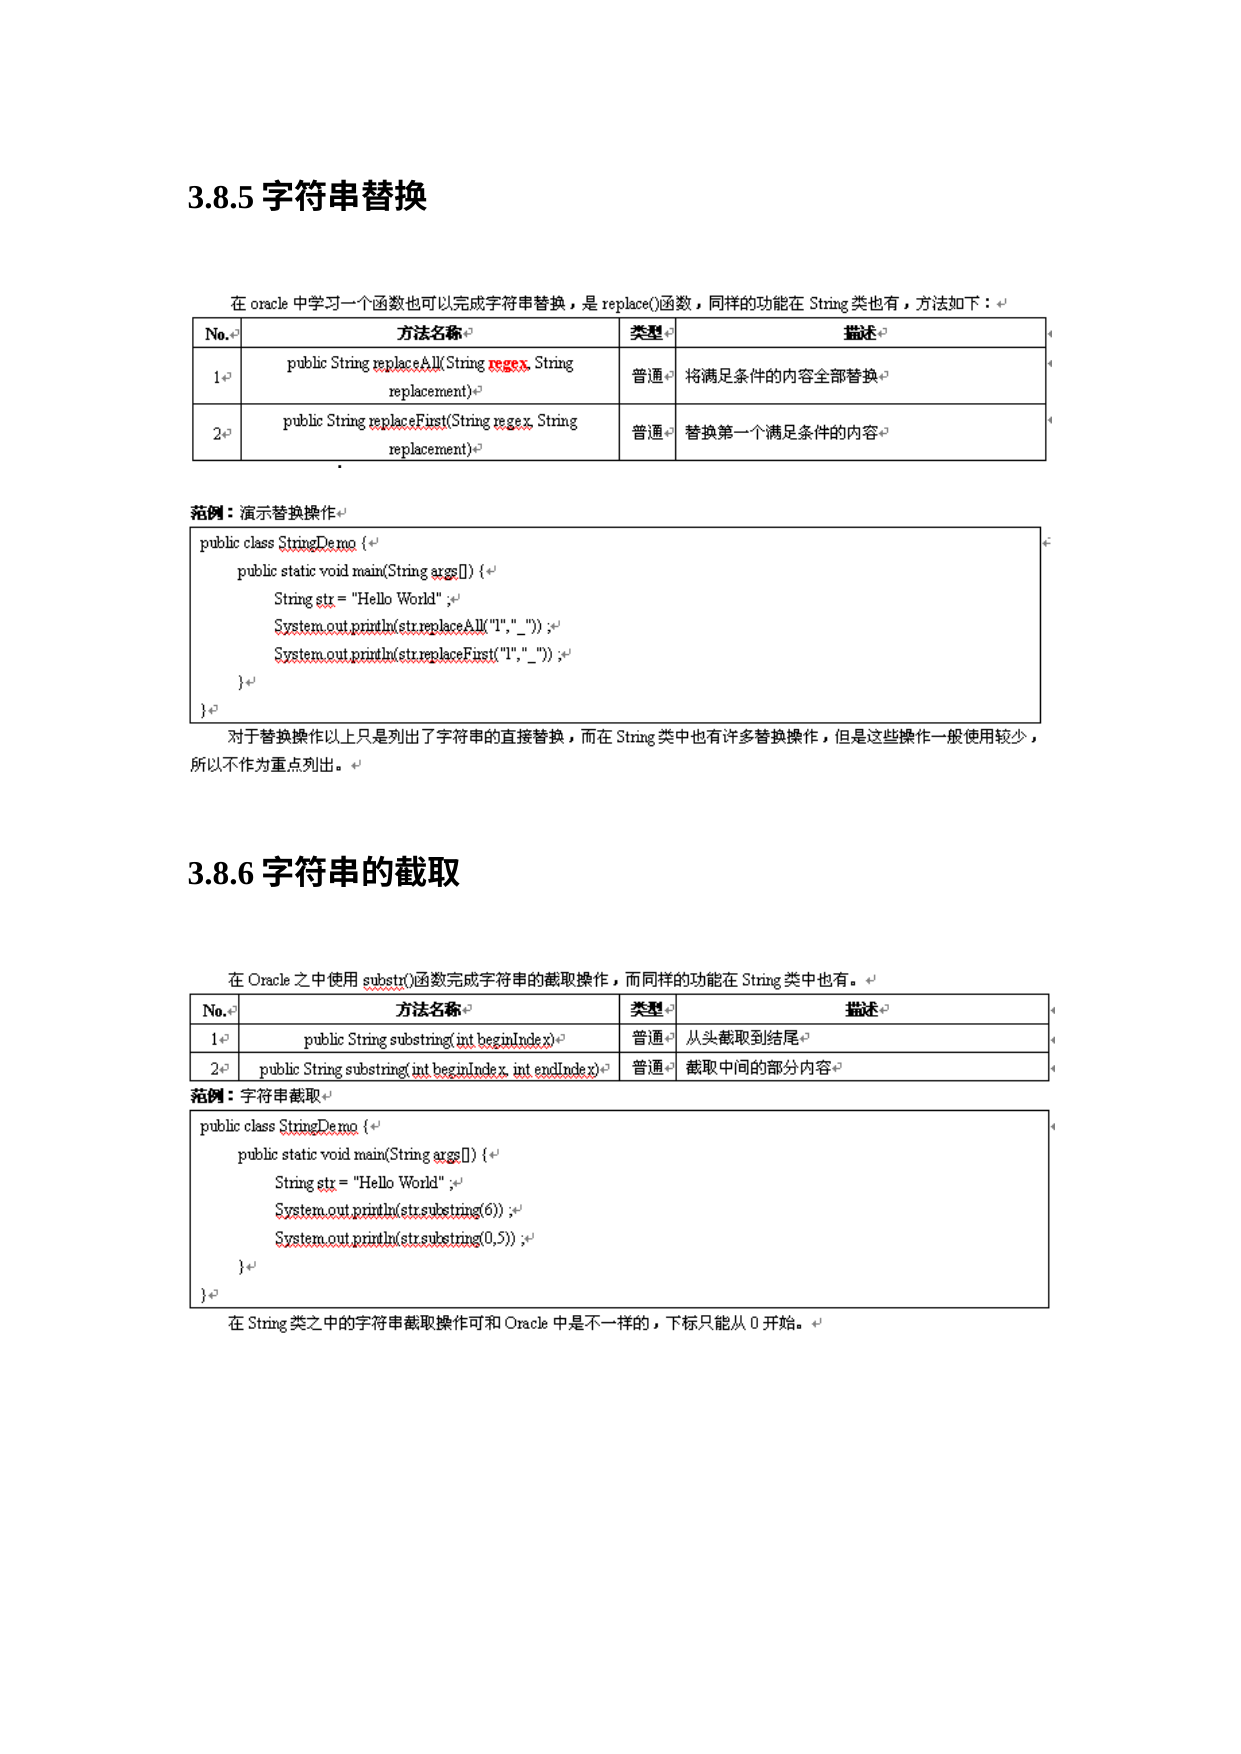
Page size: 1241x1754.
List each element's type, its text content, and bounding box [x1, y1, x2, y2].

picture [187, 500, 1052, 776]
subtitle 3.8.6字符串的截取 [187, 837, 1053, 902]
picture [187, 964, 1055, 1337]
subtitle 3.8.5字符串替换 [187, 162, 1053, 227]
picture [187, 289, 1052, 468]
